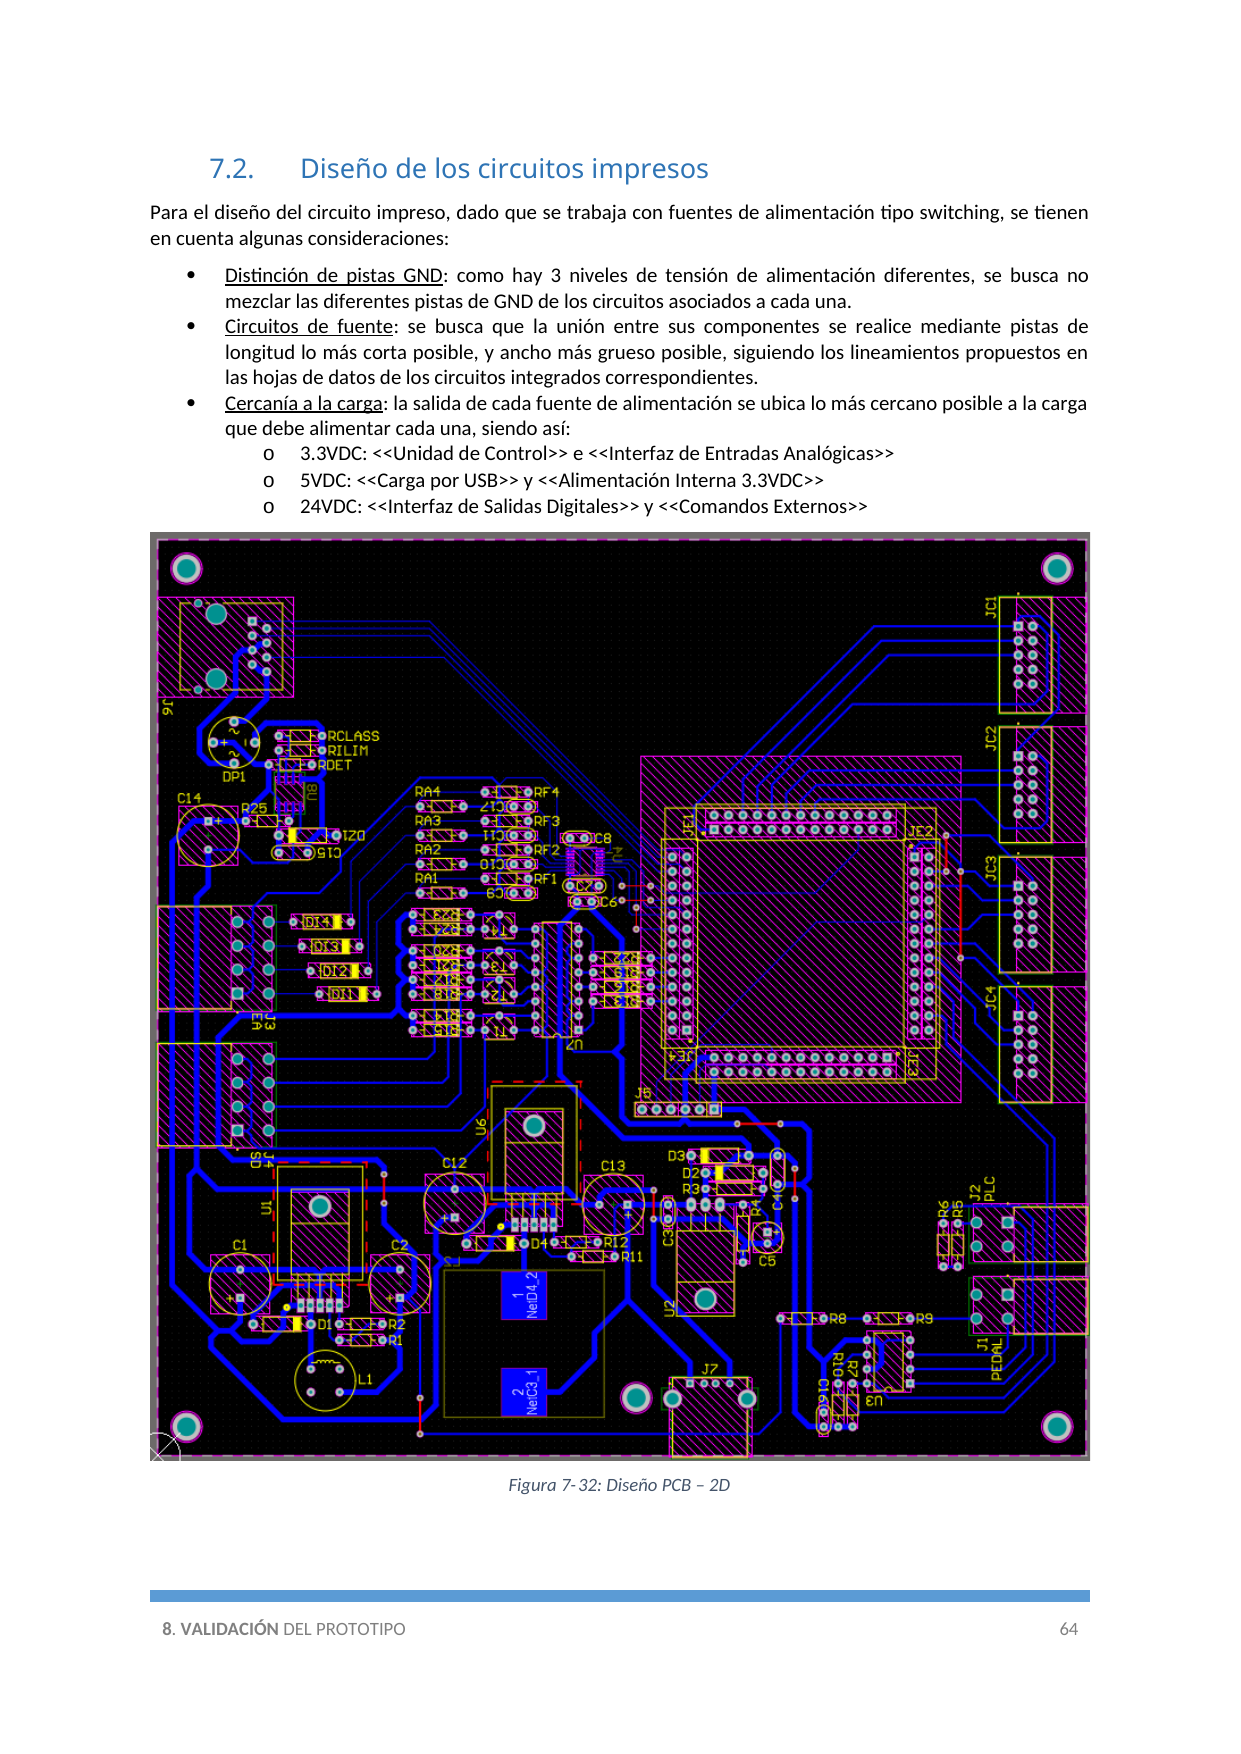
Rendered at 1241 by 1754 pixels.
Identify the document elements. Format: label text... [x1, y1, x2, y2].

subtitle Diseño de los circuitos impresos [209, 150, 1090, 187]
text Para el diseño del circuito impreso, dado que se trabaja con fuentes de alimentación tipo switching, se tienen en cuenta algunas consideraciones: [150, 199, 1090, 250]
list 24VDC: <<Interfaz de Salidas Digitales>> y <<Comandos Externos>> [262, 493, 1090, 520]
list Cercanía a la carga: la salida de cada fuente de alimentación se ubica lo más cercano posible a la carga que debe alimentar cada una, siendo así: [187, 390, 1090, 441]
list 3.3VDC: <<Unidad de Control>> e <<Interfaz de Entradas Analógicas>> [262, 441, 1090, 467]
list Circuitos de fuente: se busca que la unión entre sus componentes se realice mediante pistas de longitud lo más corta posible, y ancho más grueso posible, siguiendo los lineamientos propuestos en las hojas de datos de los circuitos integrados correspondientes. [187, 313, 1090, 390]
picture [150, 532, 1091, 1461]
list 5VDC: <<Carga por USB>> y <<Alimentación Interna 3.3VDC>> [262, 467, 1090, 493]
list Distinción de pistas GND: como hay 3 niveles de tensión de alimentación diferentes, se busca no mezclar las diferentes pistas de GND de los circuitos asociados a cada una. [187, 263, 1090, 313]
